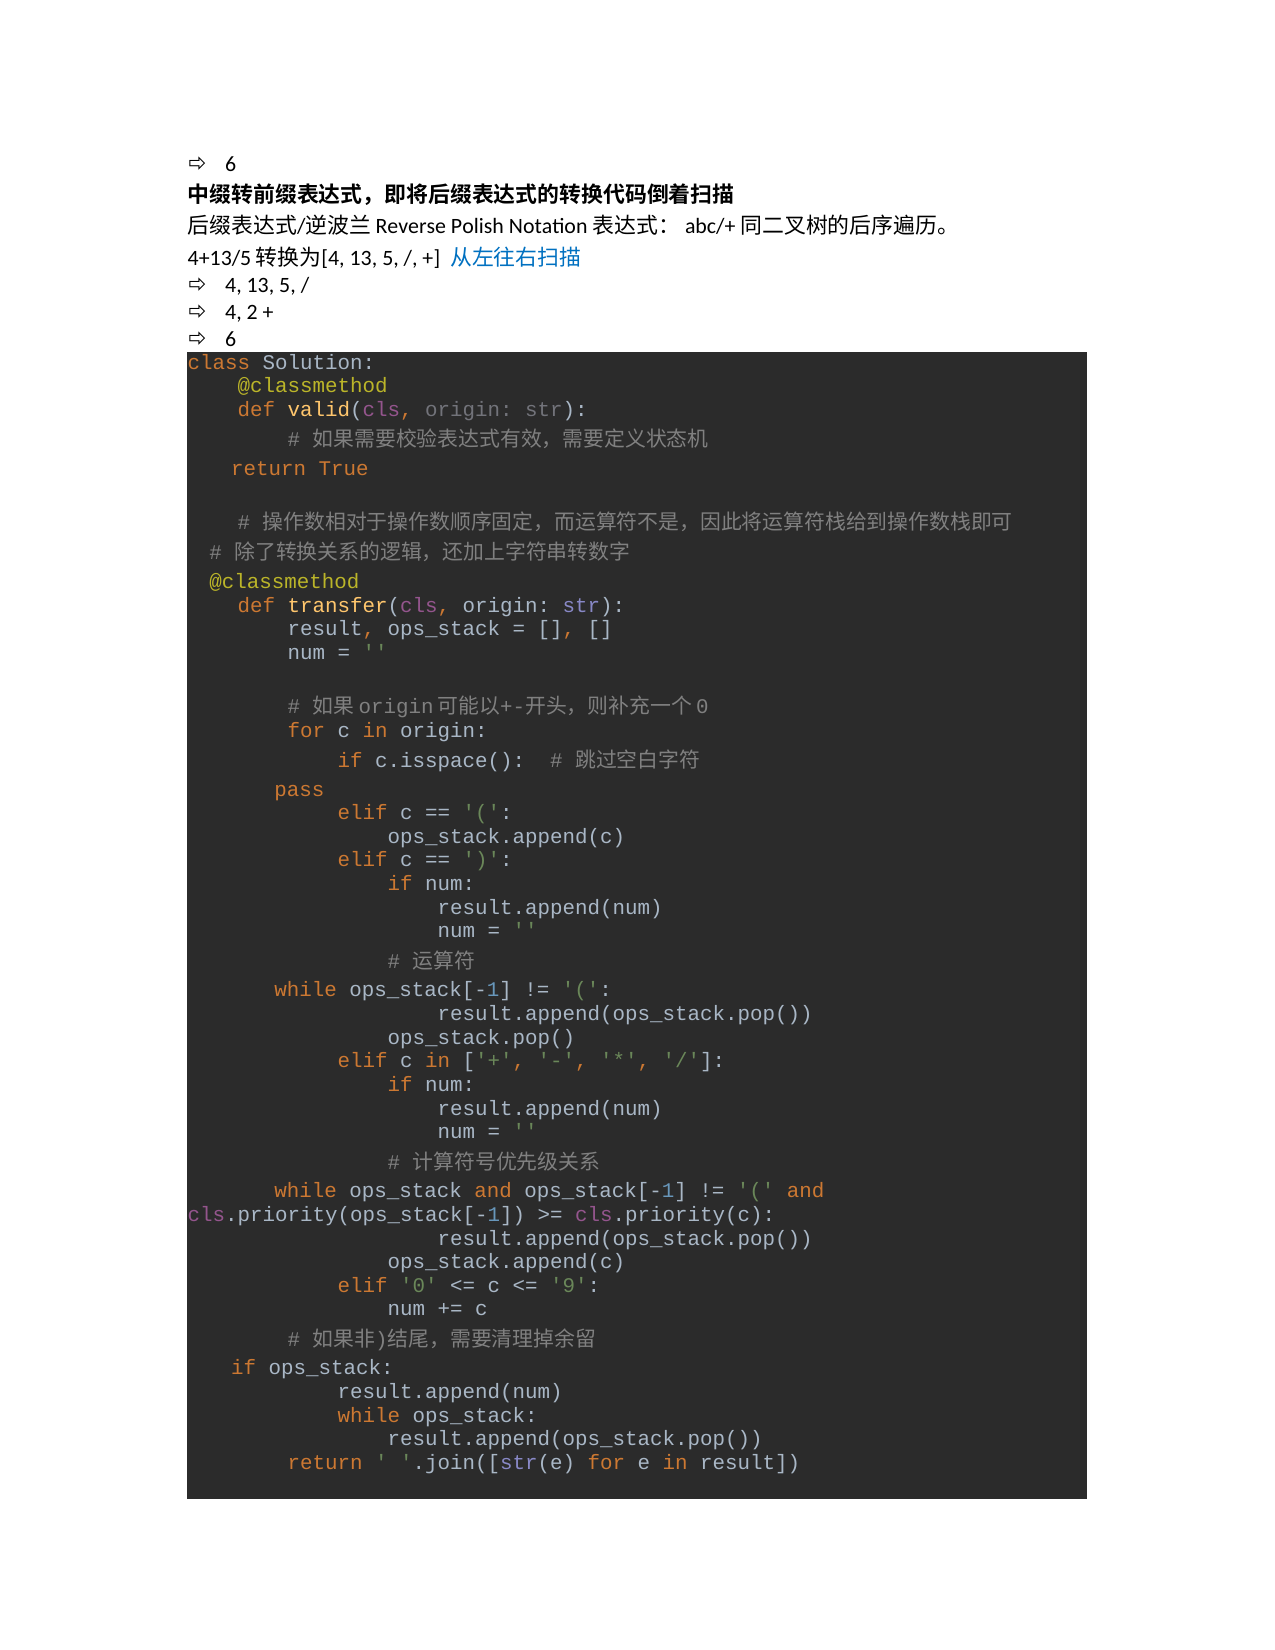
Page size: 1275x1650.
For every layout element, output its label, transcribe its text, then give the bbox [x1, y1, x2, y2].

text 4+13/5转换为[4, 13, 5, /, +] 从左往右扫描 [187, 240, 1087, 272]
list 6 [187, 150, 1087, 177]
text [187, 352, 1087, 1499]
text 中缀转前缀表达式，即将后缀表达式的转换代码倒着扫描 [187, 177, 1087, 208]
list 6 [187, 325, 1087, 352]
list 4, 13, 5, / [187, 272, 1087, 298]
list 4, 2 + [187, 298, 1087, 325]
text 后缀表达式/逆波兰Reverse Polish Notation 表达式： abc/+ 同二叉树的后序遍历。 [187, 208, 1087, 240]
